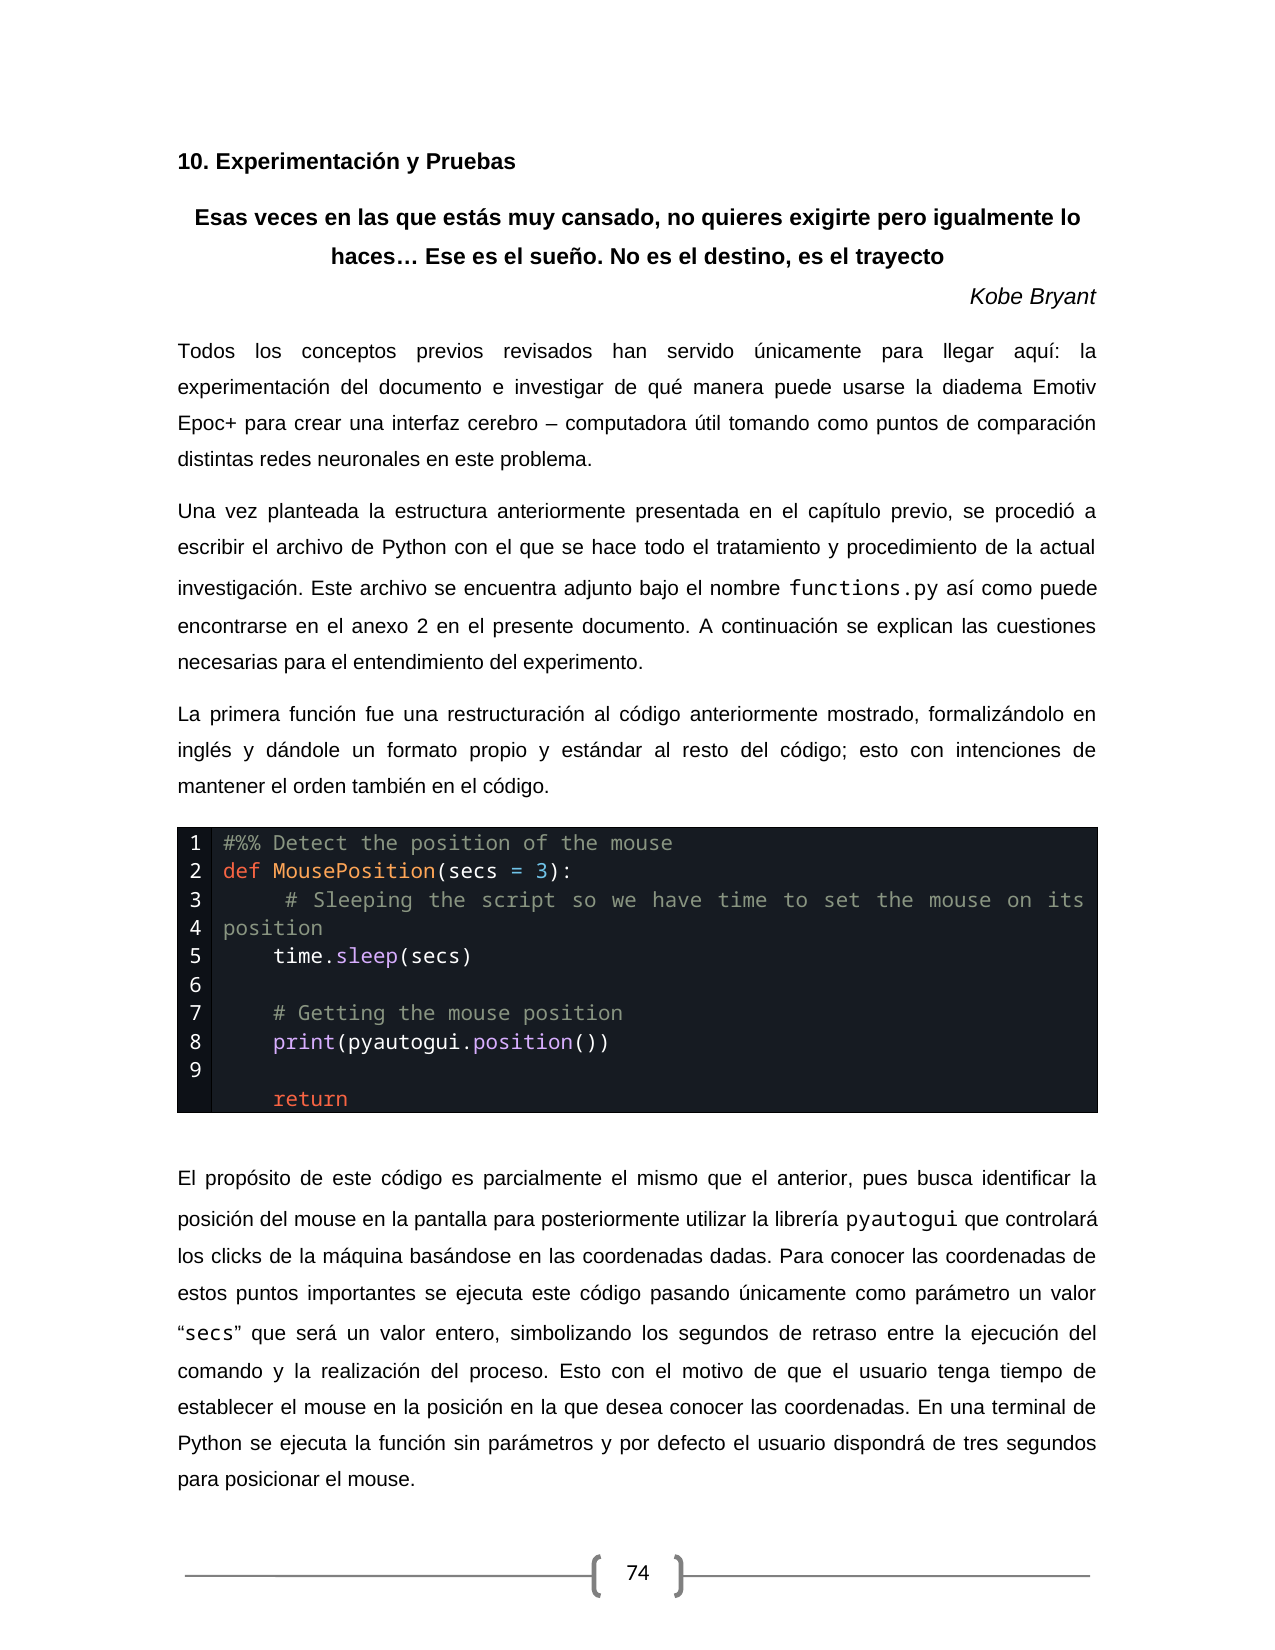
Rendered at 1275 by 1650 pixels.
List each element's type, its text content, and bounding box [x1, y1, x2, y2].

text El propósito de este código es parcialmente el mismo que el anterior, pues busca identificar la posición del mouse en la pantalla para posteriormente utilizar la librería pyautogui que controlará los clicks de la máquina basándose en las coordenadas dadas. Para conocer las coordenadas de estos puntos importantes se ejecuta este código pasando únicamente como parámetro un valor “secs” que será un valor entero, simbolizando los segundos de retraso entre la ejecución del comando y la realización del proceso. Esto con el motivo de que el usuario tenga tiempo de establecer el mouse en la posición en la que desea conocer las coordenadas. En una terminal de Python se ejecuta la función sin parámetros y por defecto el usuario dispondrá de tres segundos para posicionar el mouse. [177, 1166, 1098, 1491]
text Todos los conceptos previos revisados han servido únicamente para llegar aquí: la experimentación del documento e investigar de qué manera puede usarse la diadema Emotiv Epoc+ para crear una interfaz cerebro – computadora útil tomando como puntos de comparación distintas redes neuronales en este problema. [177, 339, 1098, 471]
text Kobe Bryant [177, 283, 1098, 309]
table_header 1 2 3 4 5 6 7 8 9 [178, 828, 211, 1112]
text Esas veces en las que estás muy cansado, no quieres exigirte pero igualmente lo haces… Ese es el sueño. No es el destino, es el trayecto [177, 204, 1098, 269]
text La primera función fue una restructuración al código anteriormente mostrado, formalizándolo en inglés y dándole un formato propio y estándar al resto del código; esto con intenciones de mantener el orden también en el código. [177, 702, 1098, 798]
table_header #%% Detect the position of the mouse def MousePosition(secs = 3): # Sleeping the script so we have time to set the mouse on its position time.sleep(secs) # Getting the mouse position print(pyautogui.position()) return [212, 828, 1097, 1112]
text 10. Experimentación y Pruebas [177, 148, 1098, 174]
text Una vez planteada la estructura anteriormente presentada en el capítulo previo, se procedió a escribir el archivo de Python con el que se hace todo el tratamiento y procedimiento de la actual investigación. Este archivo se encuentra adjunto bajo el nombre functions.py así como puede encontrarse en el anexo 2 en el presente documento. A continuación se explican las cuestiones necesarias para el entendimiento del experimento. [177, 499, 1098, 674]
